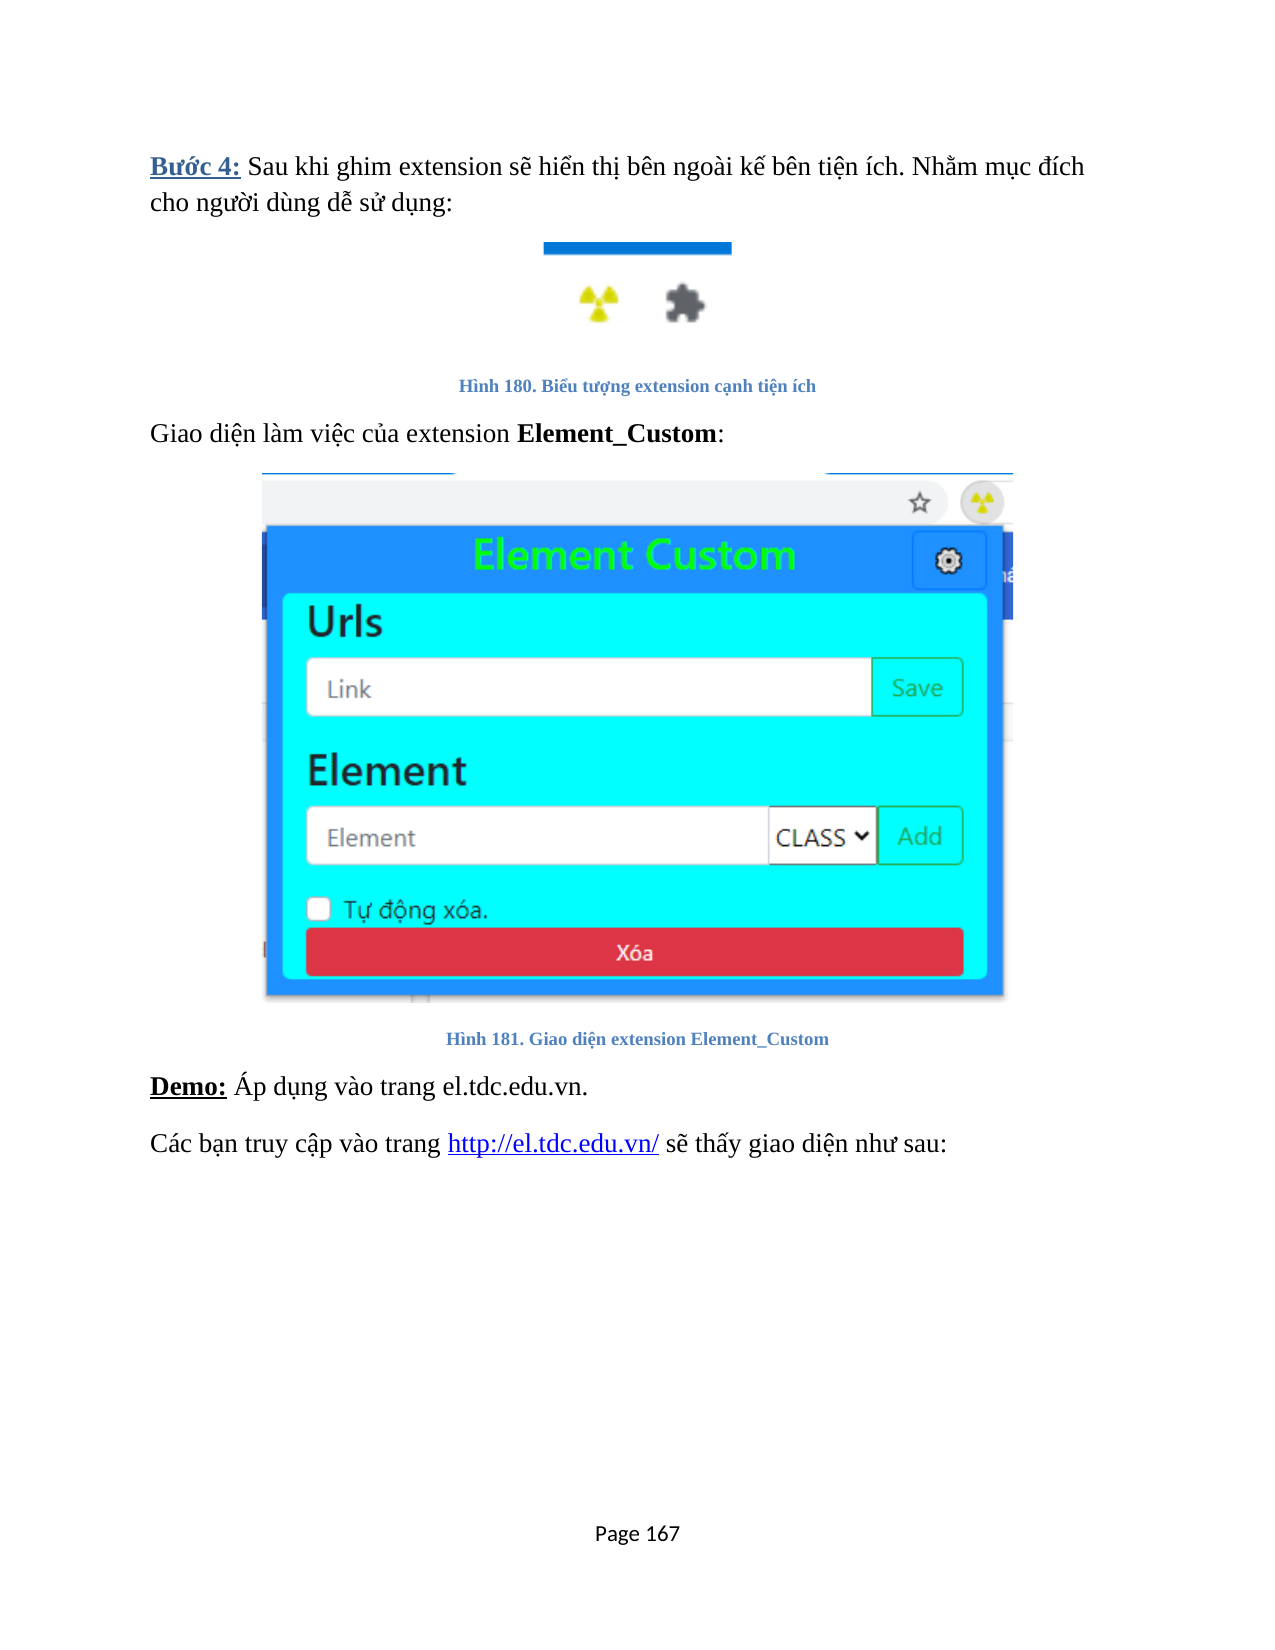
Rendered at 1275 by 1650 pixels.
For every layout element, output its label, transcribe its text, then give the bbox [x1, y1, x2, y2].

text Demo: Áp dụng vào trang el.tdc.edu.vn. [150, 1070, 1125, 1101]
text Giao diện làm việc của extension Element_Custom: [150, 417, 1125, 448]
text Các bạn truy cập vào trang http://el.tdc.edu.vn/ sẽ thấy giao diện như sau: [150, 1127, 1125, 1158]
text Hình 181. Giao diện extension Element_Custom [150, 1028, 1125, 1049]
picture [261, 473, 1014, 1003]
picture [543, 242, 732, 350]
text Hình 180. Biểu tượng extension cạnh tiện ích [150, 374, 1125, 396]
text Bước 4: Sau khi ghim extension sẽ hiển thị bên ngoài kế bên tiện ích. Nhằm mục đích cho người dùng dễ sử dụng: [150, 150, 1125, 217]
